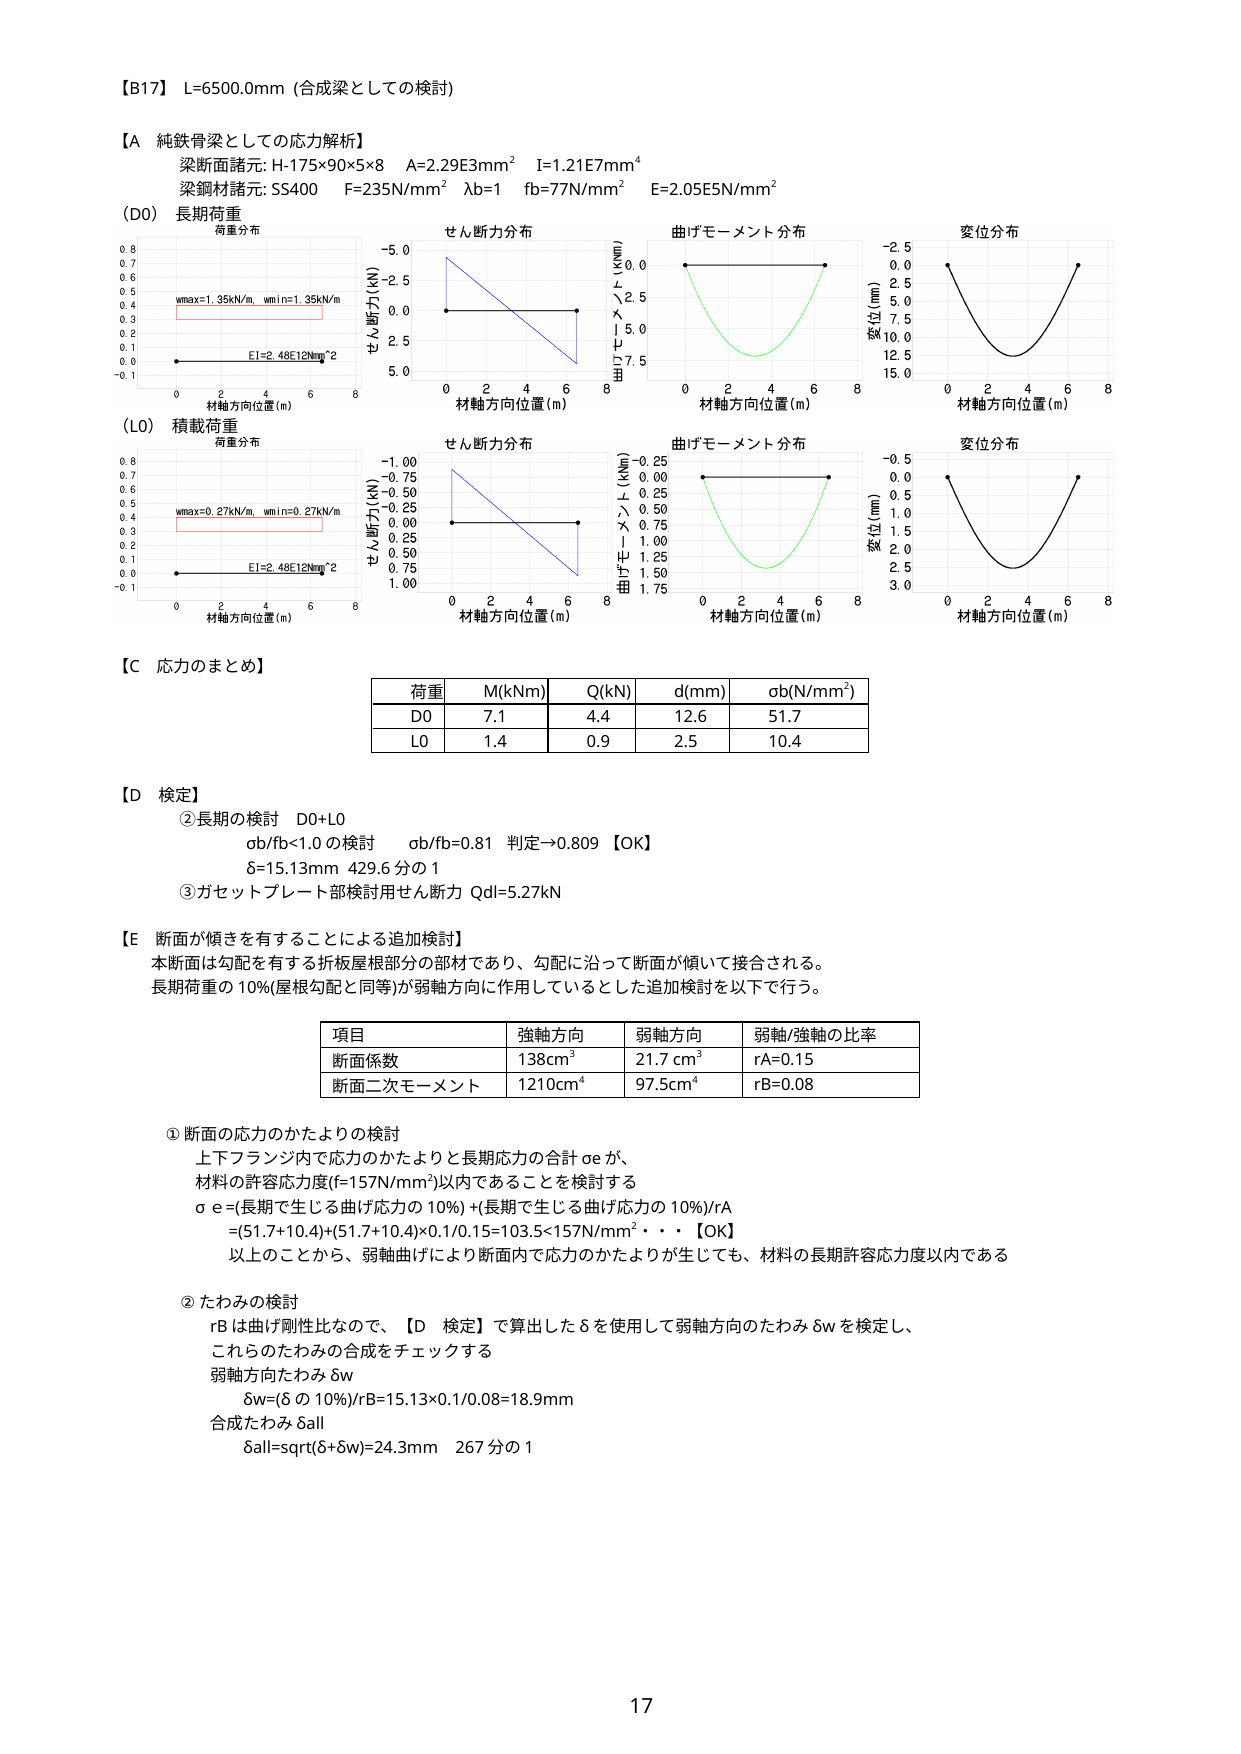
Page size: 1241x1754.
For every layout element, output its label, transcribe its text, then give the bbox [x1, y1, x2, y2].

table_cell 1210cm4 [507, 1073, 624, 1097]
text 以上のことから、弱軸曲げにより断面内で応力のかたよりが生じても、材料の長期許容応力度以内である [178, 1242, 1165, 1266]
text ②長期の検討 D0+L0 [96, 806, 1165, 830]
table_cell 51.7 [730, 705, 868, 728]
picture [112, 224, 1115, 413]
table_cell 138cm3 [507, 1048, 624, 1072]
table_header d(mm) [636, 679, 729, 703]
text 【D 検定】 [96, 782, 1165, 806]
table_header 強軸方向 [507, 1023, 624, 1047]
text 上下フランジ内で応力のかたよりと長期応力の合計σeが、 [178, 1145, 1165, 1169]
text これらのたわみの合成をチェックする [193, 1338, 1165, 1362]
table_cell 12.6 [636, 705, 729, 728]
text 長期荷重の10%(屋根勾配と同等)が弱軸方向に作用しているとした追加検討を以下で行う。 [134, 974, 1165, 999]
text rBは曲げ剛性比なので、【D 検定】で算出したδを使用して弱軸方向のたわみδwを検定し、 [193, 1313, 1165, 1338]
text （D0） 長期荷重 [96, 201, 1165, 225]
text 梁断面諸元: H-175×90×5×8 A=2.29E3mm2 I=1.21E7mm4 [96, 152, 1165, 176]
text 弱軸方向たわみδw [193, 1362, 1165, 1386]
table_header 荷重 [372, 679, 444, 703]
text σb/fb<1.0の検討 σb/fb=0.81 判定→0.809 【OK】 [96, 830, 1165, 855]
table_cell 4.4 [549, 705, 635, 728]
table_cell rA=0.15 [743, 1048, 919, 1072]
text 【A 純鉄骨梁としての応力解析】 [96, 128, 1165, 152]
table_cell 断面二次モーメント [321, 1073, 506, 1097]
table_header 弱軸方向 [625, 1023, 742, 1047]
picture [112, 437, 1115, 625]
text 【B17】 L=6500.0mm (合成梁としての検討) [96, 75, 1165, 99]
table_cell 10.4 [730, 729, 868, 752]
table_cell 0.9 [549, 729, 635, 752]
text 本断面は勾配を有する折板屋根部分の部材であり、勾配に沿って断面が傾いて接合される。 [134, 950, 1165, 974]
text （L0） 積載荷重 [96, 413, 1165, 437]
table_cell 1.4 [445, 729, 547, 752]
table_cell D0 [372, 704, 444, 728]
table_header 弱軸/強軸の比率 [743, 1023, 919, 1047]
table_cell 21.7 cm3 [625, 1048, 742, 1072]
text δall=sqrt(δ+δw)=24.3mm 267分の1 [193, 1434, 1165, 1459]
text 【E 断面が傾きを有することによる追加検討】 [96, 926, 1165, 950]
table_header 項目 [321, 1023, 506, 1047]
text ②たわみの検討 [163, 1289, 1165, 1313]
table_header σb(N/mm2) [730, 679, 868, 703]
text δ=15.13mm 429.6分の1 [96, 855, 1165, 879]
table_header M(kNm) [445, 679, 547, 703]
table_cell 97.5cm4 [625, 1073, 742, 1097]
text ③ガセットプレート部検討用せん断力 Qdl=5.27kN [96, 879, 1165, 903]
text 材料の許容応力度(f=157N/mm2)以内であることを検討する [178, 1169, 1165, 1194]
table_cell 7.1 [445, 705, 547, 728]
text σｅ=(長期で生じる曲げ応力の10%) +(長期で生じる曲げ応力の10%)/rA [178, 1194, 1165, 1218]
text δw=(δの10%)/rB=15.13×0.1/0.08=18.9mm [193, 1386, 1165, 1410]
table_cell 2.5 [636, 729, 729, 752]
text 梁鋼材諸元: SS400 F=235N/mm2 λb=1 fb=77N/mm2 E=2.05E5N/mm2 [96, 176, 1165, 201]
table_cell rB=0.08 [743, 1073, 919, 1097]
text =(51.7+10.4)+(51.7+10.4)×0.1/0.15=103.5<157N/mm2・・・【OK】 [178, 1218, 1165, 1242]
table_cell 断面係数 [321, 1048, 506, 1072]
text ①断面の応力のかたよりの検討 [149, 1121, 1165, 1145]
text 【C 応力のまとめ】 [96, 653, 1165, 678]
text 合成たわみδall [193, 1410, 1165, 1434]
table_cell L0 [372, 729, 444, 752]
table_header Q(kN) [549, 679, 635, 703]
